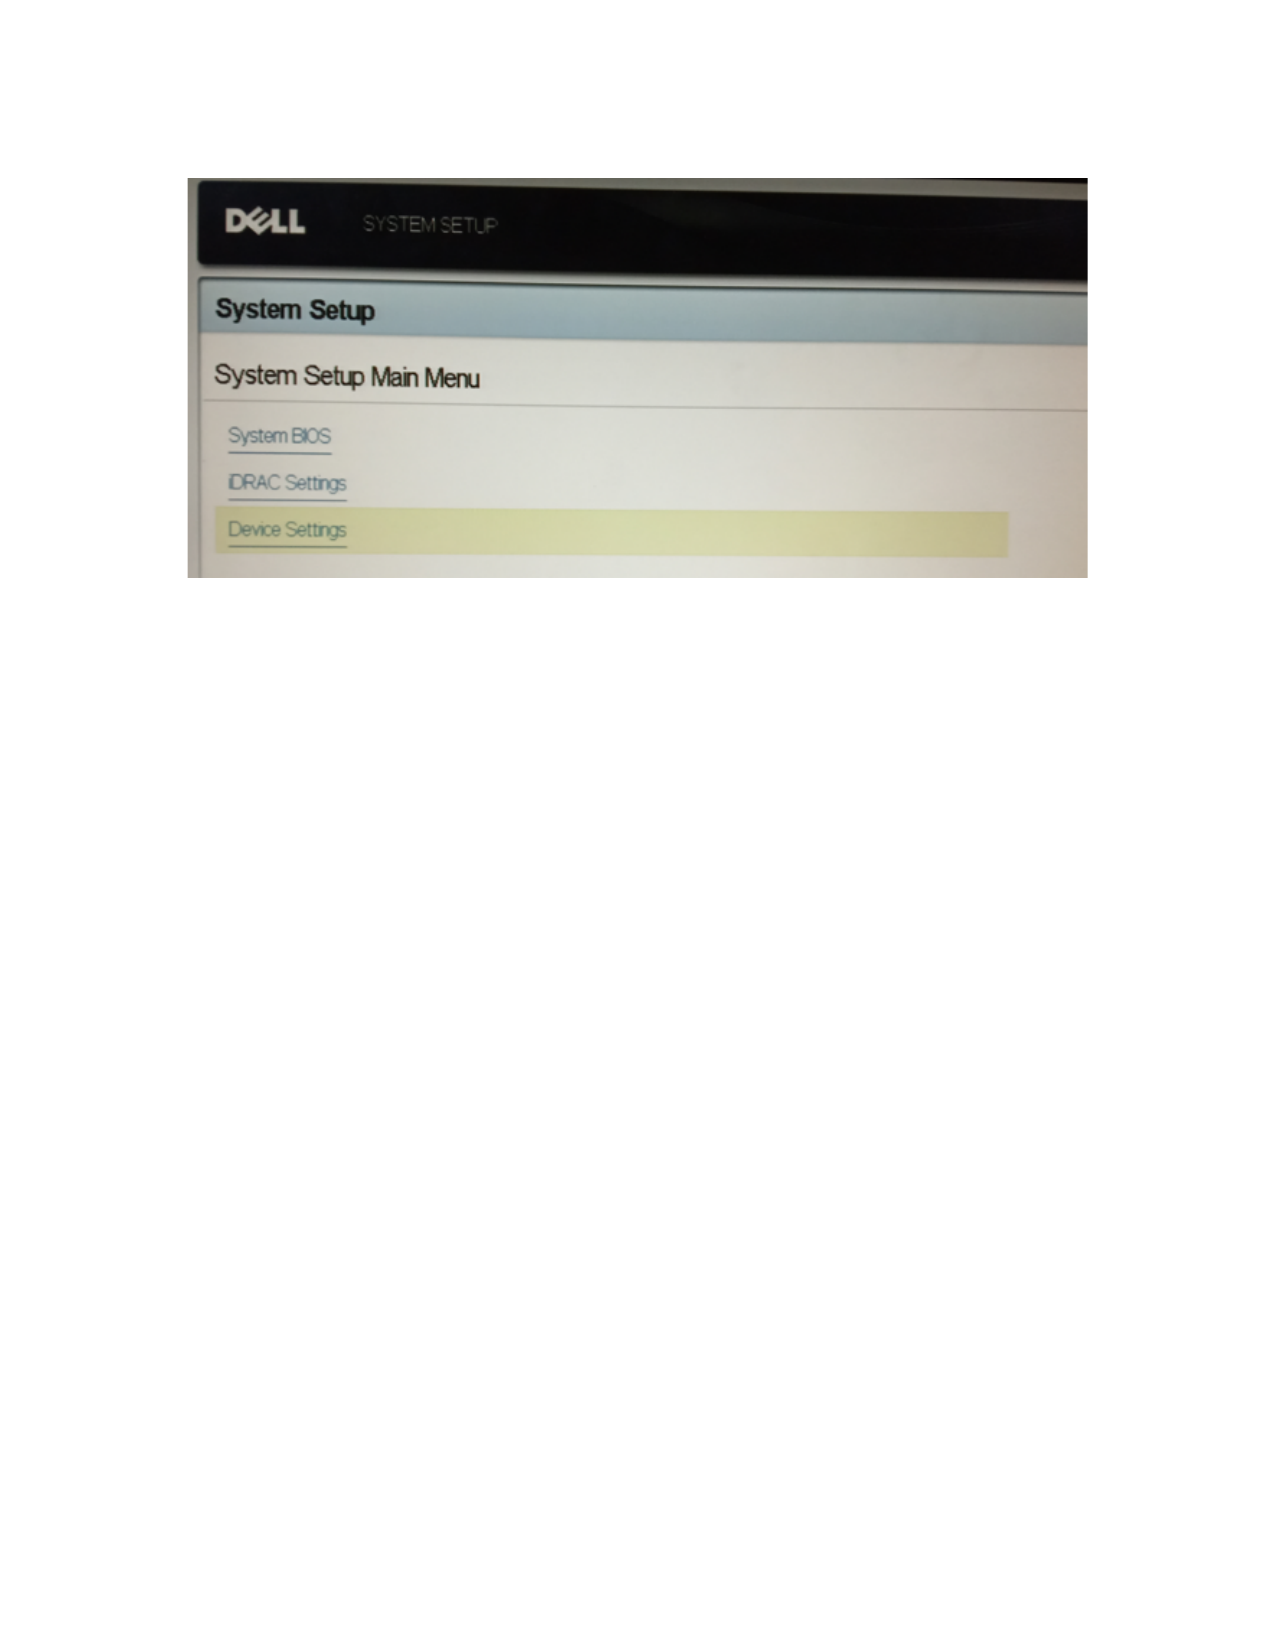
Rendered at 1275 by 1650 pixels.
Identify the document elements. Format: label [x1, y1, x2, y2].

picture [187, 178, 1088, 578]
